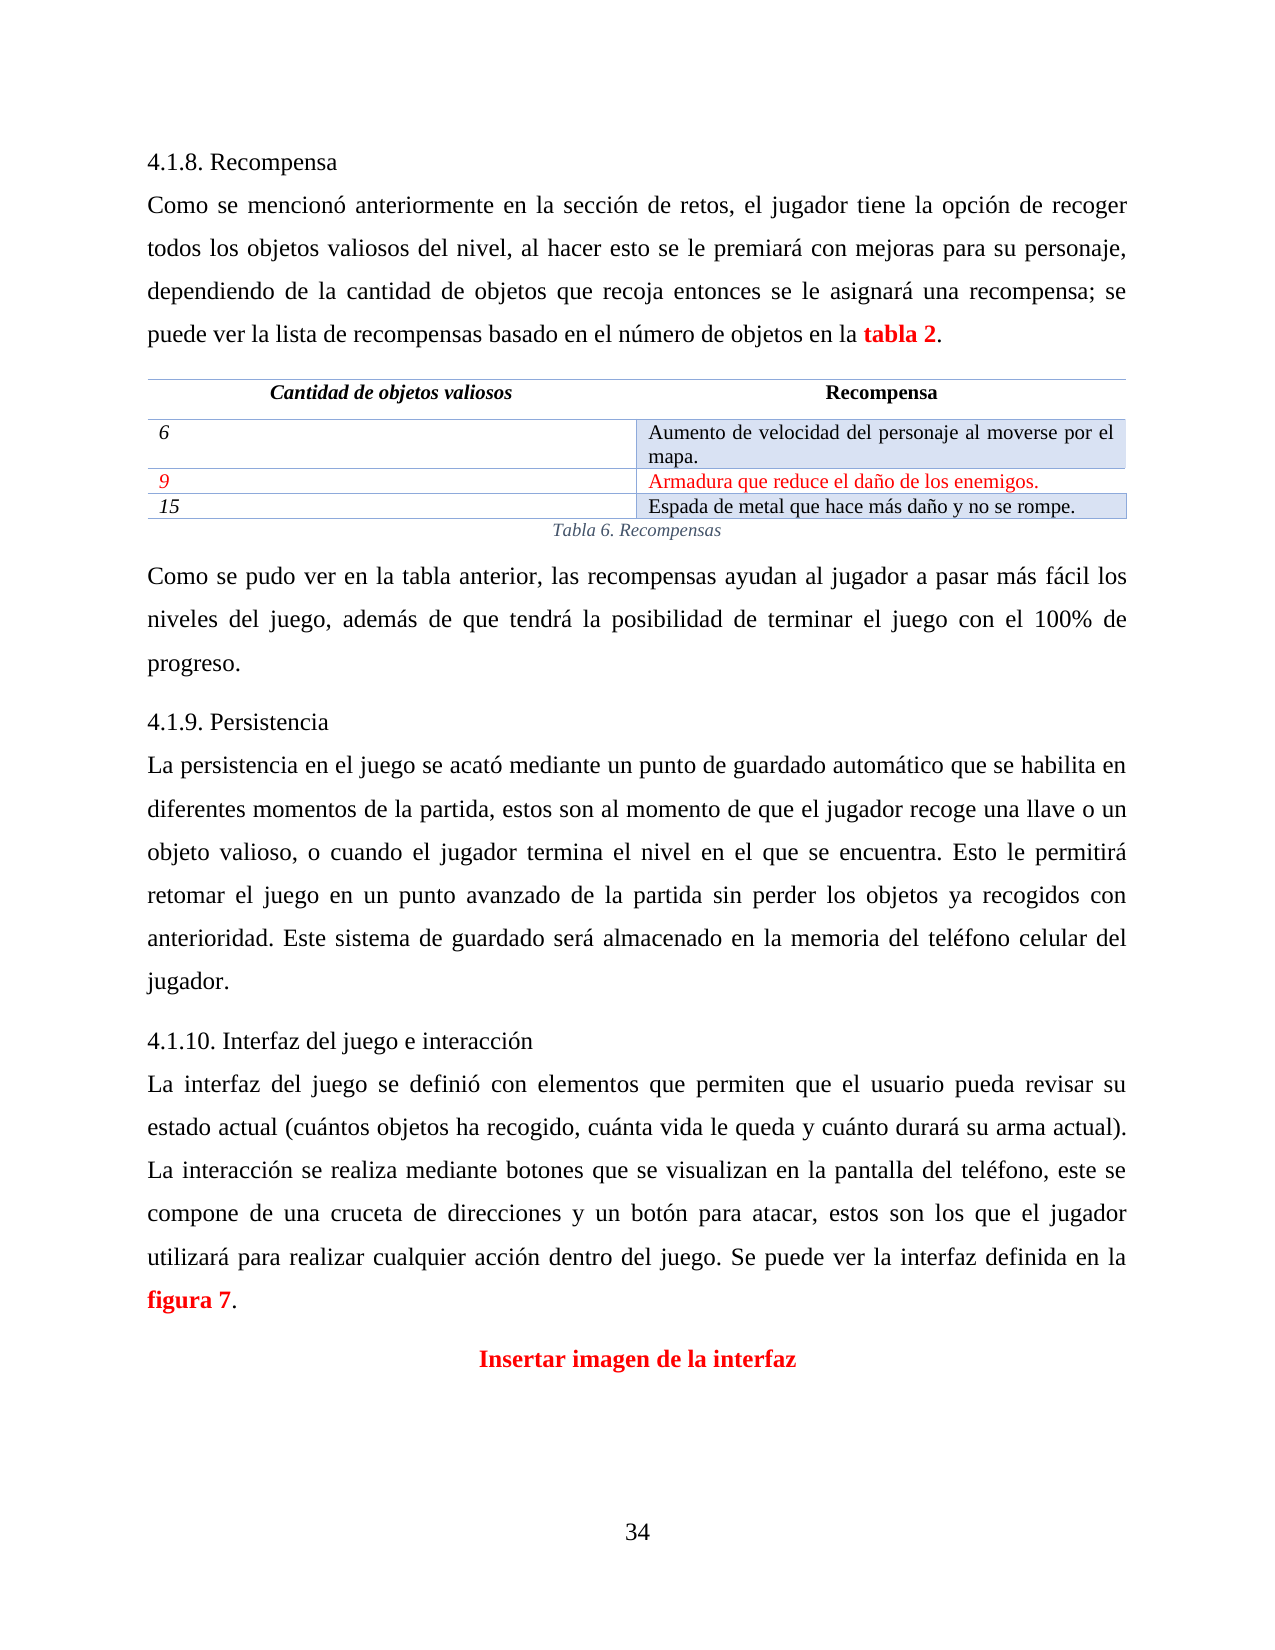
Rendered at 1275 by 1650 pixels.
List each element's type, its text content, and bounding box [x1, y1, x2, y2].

subtitle 4.1.10. Interfaz del juego e interacción [147, 1026, 1128, 1055]
text Como se mencionó anteriormente en la sección de retos, el jugador tiene la opción de recoger todos los objetos valiosos del nivel, al hacer esto se le premiará con mejoras para su personaje, dependiendo de la cantidad de objetos que recoja entonces se le asignará una recompensa; se puede ver la lista de recompensas basado en el número de objetos en la tabla 2. [147, 190, 1128, 348]
table_cell 6 [148, 420, 636, 468]
table_cell 9 [148, 469, 636, 493]
text La interfaz del juego se definió con elementos que permiten que el usuario pueda revisar su estado actual (cuántos objetos ha recogido, cuánta vida le queda y cuánto durará su arma actual). La interacción se realiza mediante botones que se visualizan en la pantalla del teléfono, este se compone de una cruceta de direcciones y un botón para atacar, estos son los que el jugador utilizará para realizar cualquier acción dentro del juego. Se puede ver la interfaz definida en la figura 7. [147, 1069, 1128, 1313]
subtitle 4.1.9. Persistencia [147, 707, 1128, 736]
table_header Recompensa [637, 380, 1126, 419]
table_cell 15 [148, 494, 636, 518]
text Como se pudo ver en la tabla anterior, las recompensas ayudan al jugador a pasar más fácil los niveles del juego, además de que tendrá la posibilidad de terminar el juego con el 100% de progreso. [147, 561, 1128, 676]
text Insertar imagen de la interfaz [147, 1344, 1128, 1373]
table_header Cantidad de objetos valiosos [148, 380, 637, 419]
table_cell Espada de metal que hace más daño y no se rompe. [637, 494, 1126, 518]
table_cell Aumento de velocidad del personaje al moverse por el mapa. [637, 419, 1126, 468]
subtitle 4.1.8. Recompensa [147, 147, 1128, 176]
table_cell Armadura que reduce el daño de los enemigos. [637, 468, 1126, 493]
text La persistencia en el juego se acató mediante un punto de guardado automático que se habilita en diferentes momentos de la partida, estos son al momento de que el jugador recoge una llave o un objeto valioso, o cuando el jugador termina el nivel en el que se encuentra. Esto le permitirá retomar el juego en un punto avanzado de la partida sin perder los objetos ya recogidos con anterioridad. Este sistema de guardado será almacenado en la memoria del teléfono celular del jugador. [147, 751, 1128, 995]
